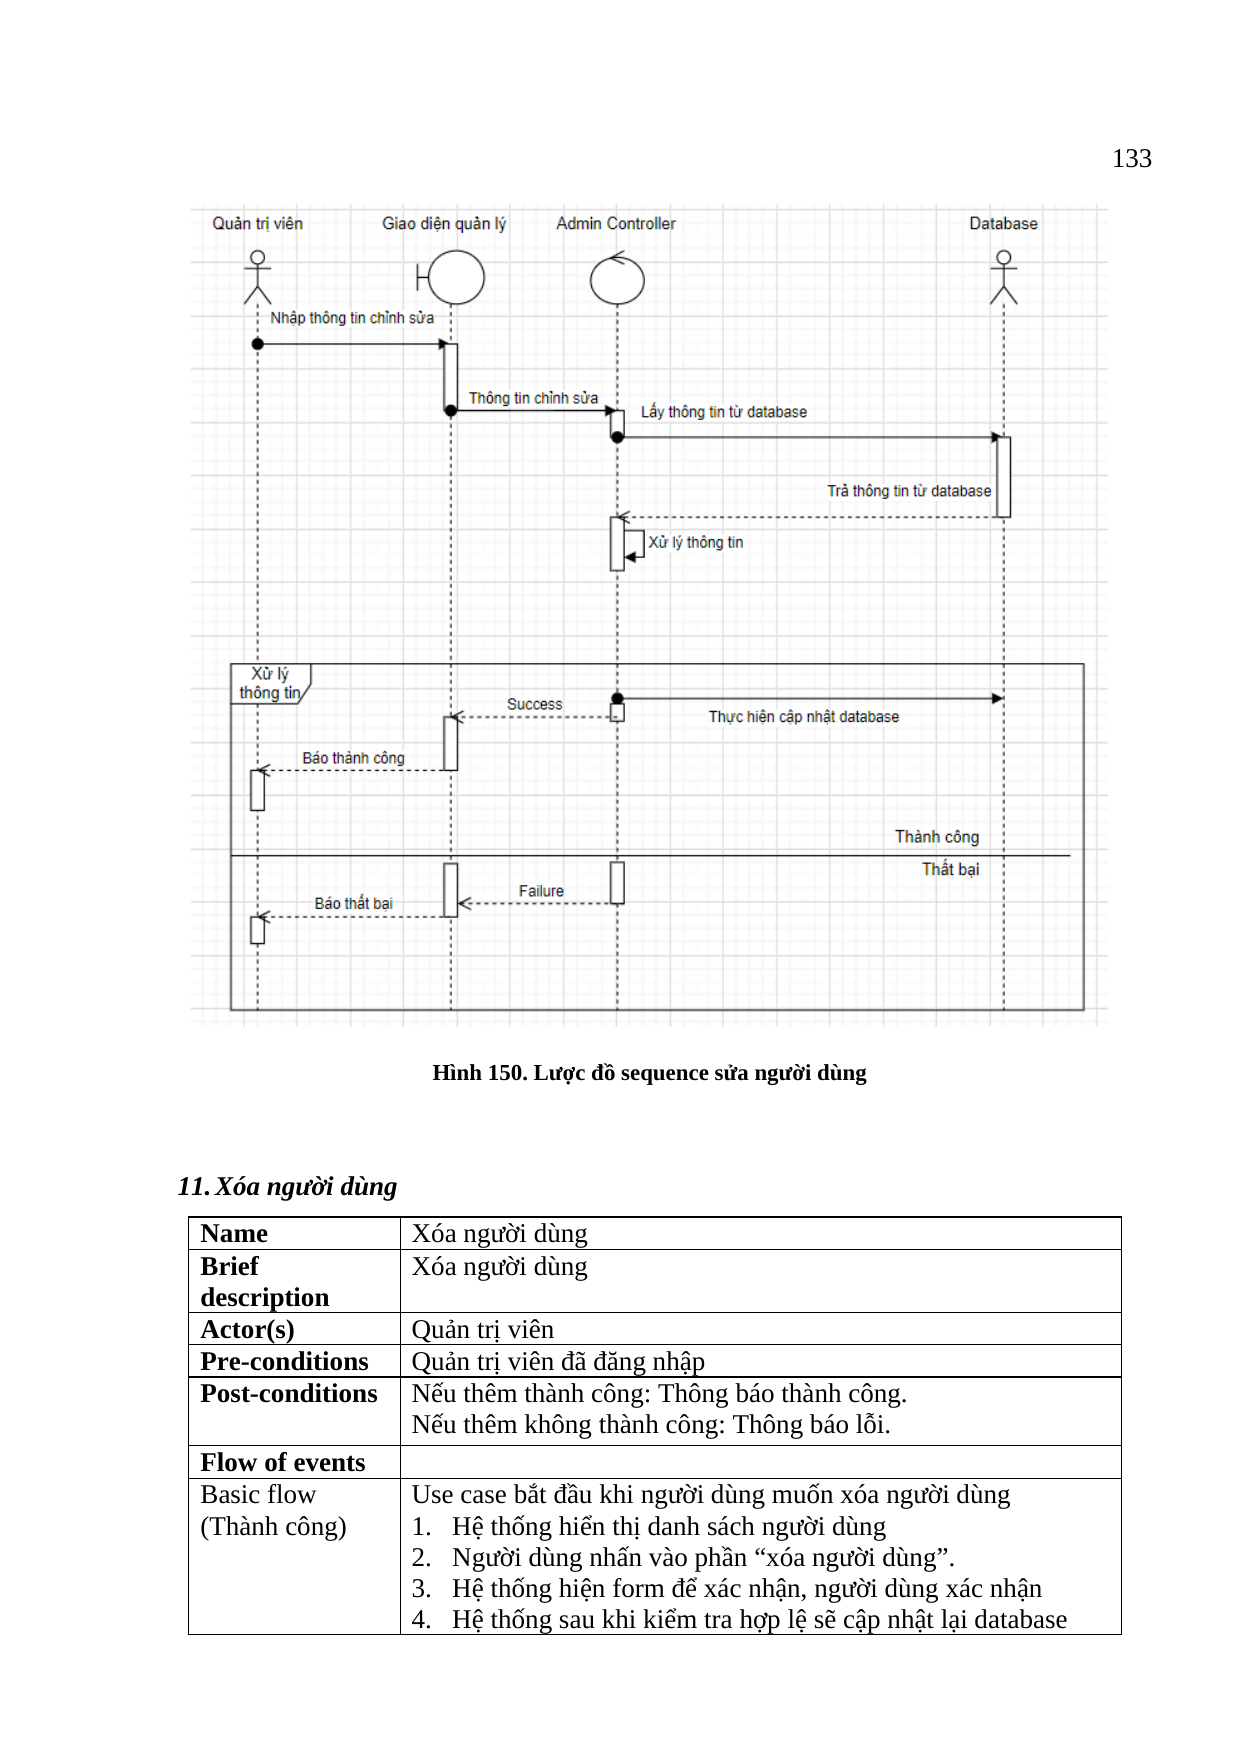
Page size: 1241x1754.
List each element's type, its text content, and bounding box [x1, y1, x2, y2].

text Hình 150. Lược đồ sequence sửa người dùng [177, 1059, 1122, 1086]
table_header Name [189, 1218, 400, 1249]
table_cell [189, 1479, 400, 1634]
table_cell Quản trị viên [401, 1313, 1121, 1344]
table_cell Pre-conditions [189, 1345, 400, 1376]
table_cell Post-conditions [189, 1378, 400, 1445]
table_cell Brief description [189, 1250, 400, 1312]
table_header Xóa người dùng [401, 1218, 1121, 1249]
picture [191, 204, 1109, 1027]
subtitle Xóa người dùng [177, 1170, 1122, 1201]
table_cell Nếu thêm thành công: Thông báo thành công. Nếu thêm không thành công: Thông báo lỗi. [401, 1378, 1121, 1445]
table_cell Actor(s) [189, 1313, 400, 1344]
table_cell Flow of events [189, 1446, 400, 1477]
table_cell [401, 1479, 1121, 1634]
table_cell [401, 1446, 1121, 1477]
table_cell Quản trị viên đã đăng nhập [401, 1345, 1121, 1376]
table_cell Xóa người dùng [401, 1250, 1121, 1312]
